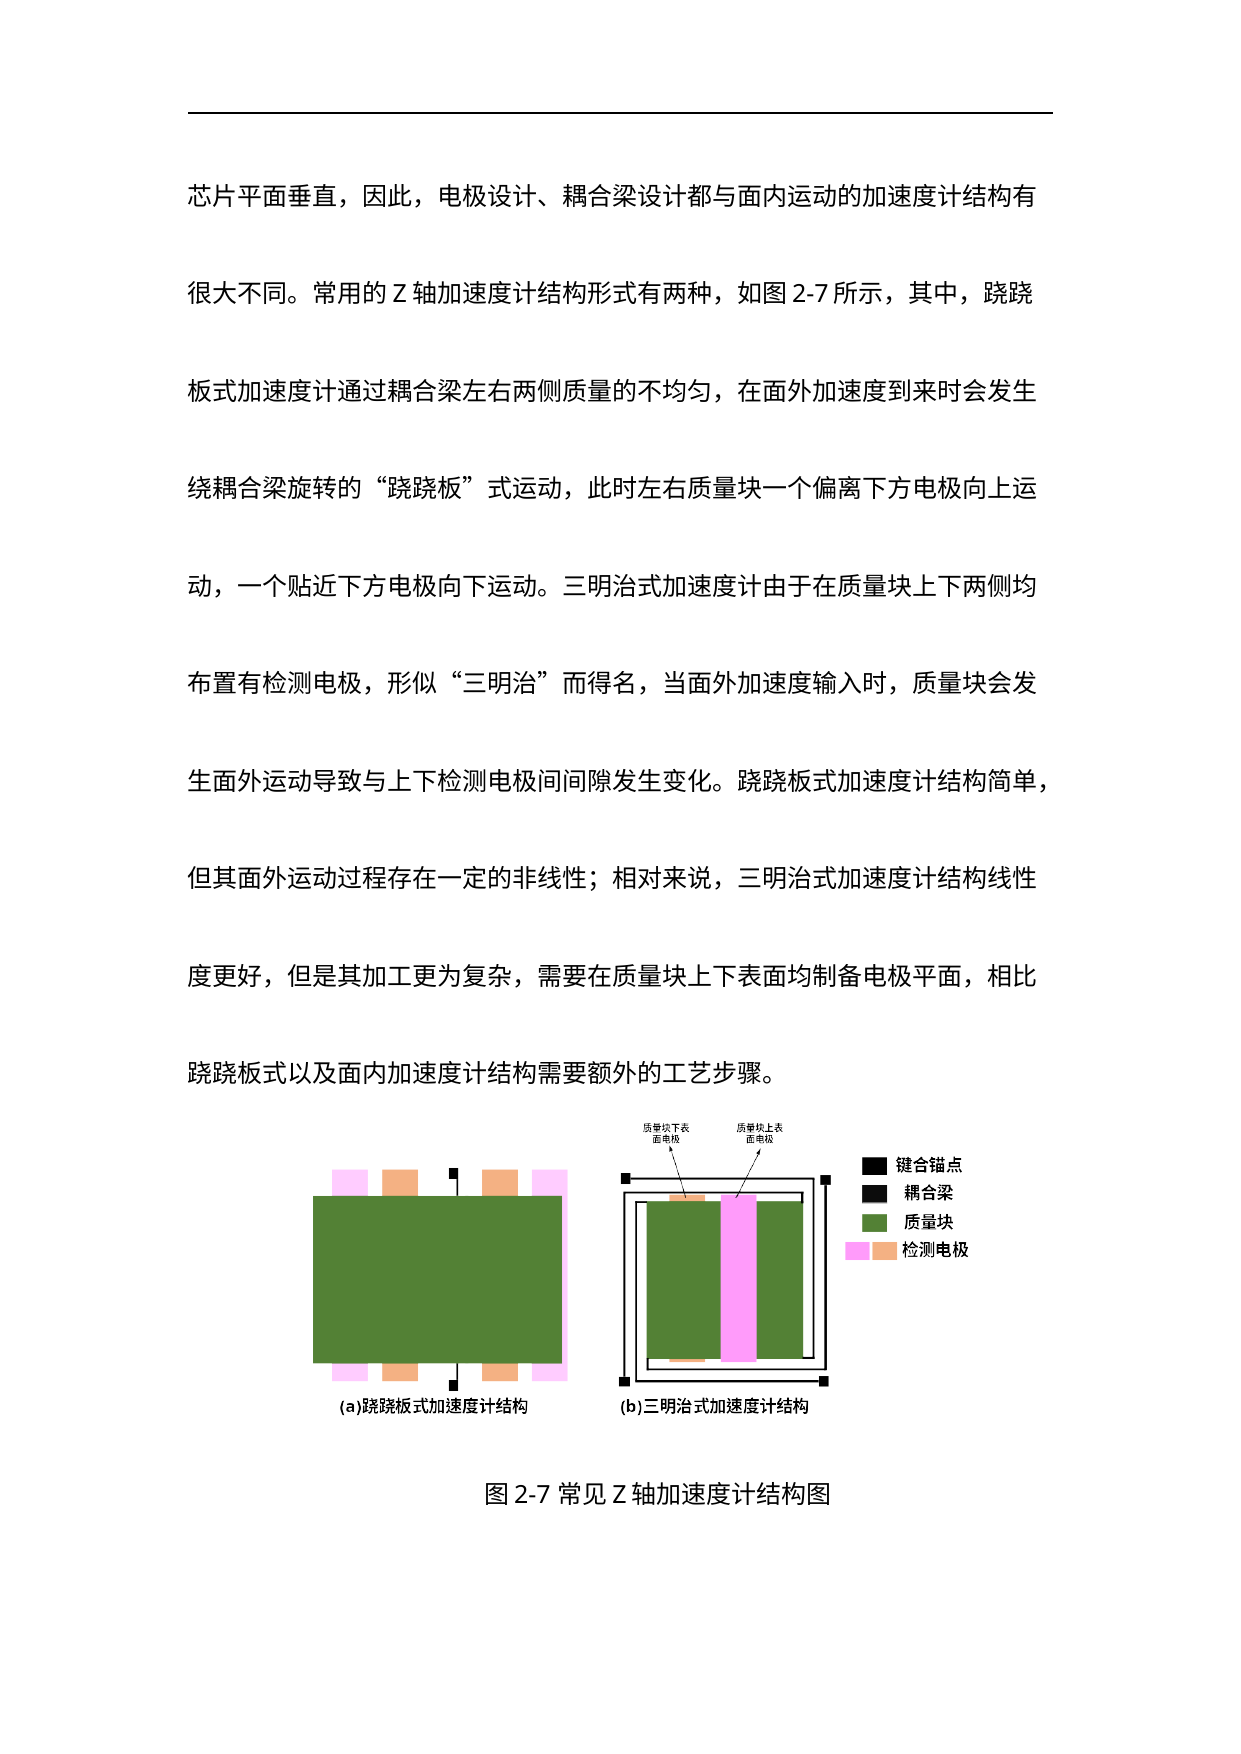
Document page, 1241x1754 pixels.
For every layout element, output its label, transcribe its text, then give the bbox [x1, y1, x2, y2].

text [187, 162, 1053, 1104]
text 图2-7 常见Z轴加速度计结构图 [187, 1460, 1053, 1525]
